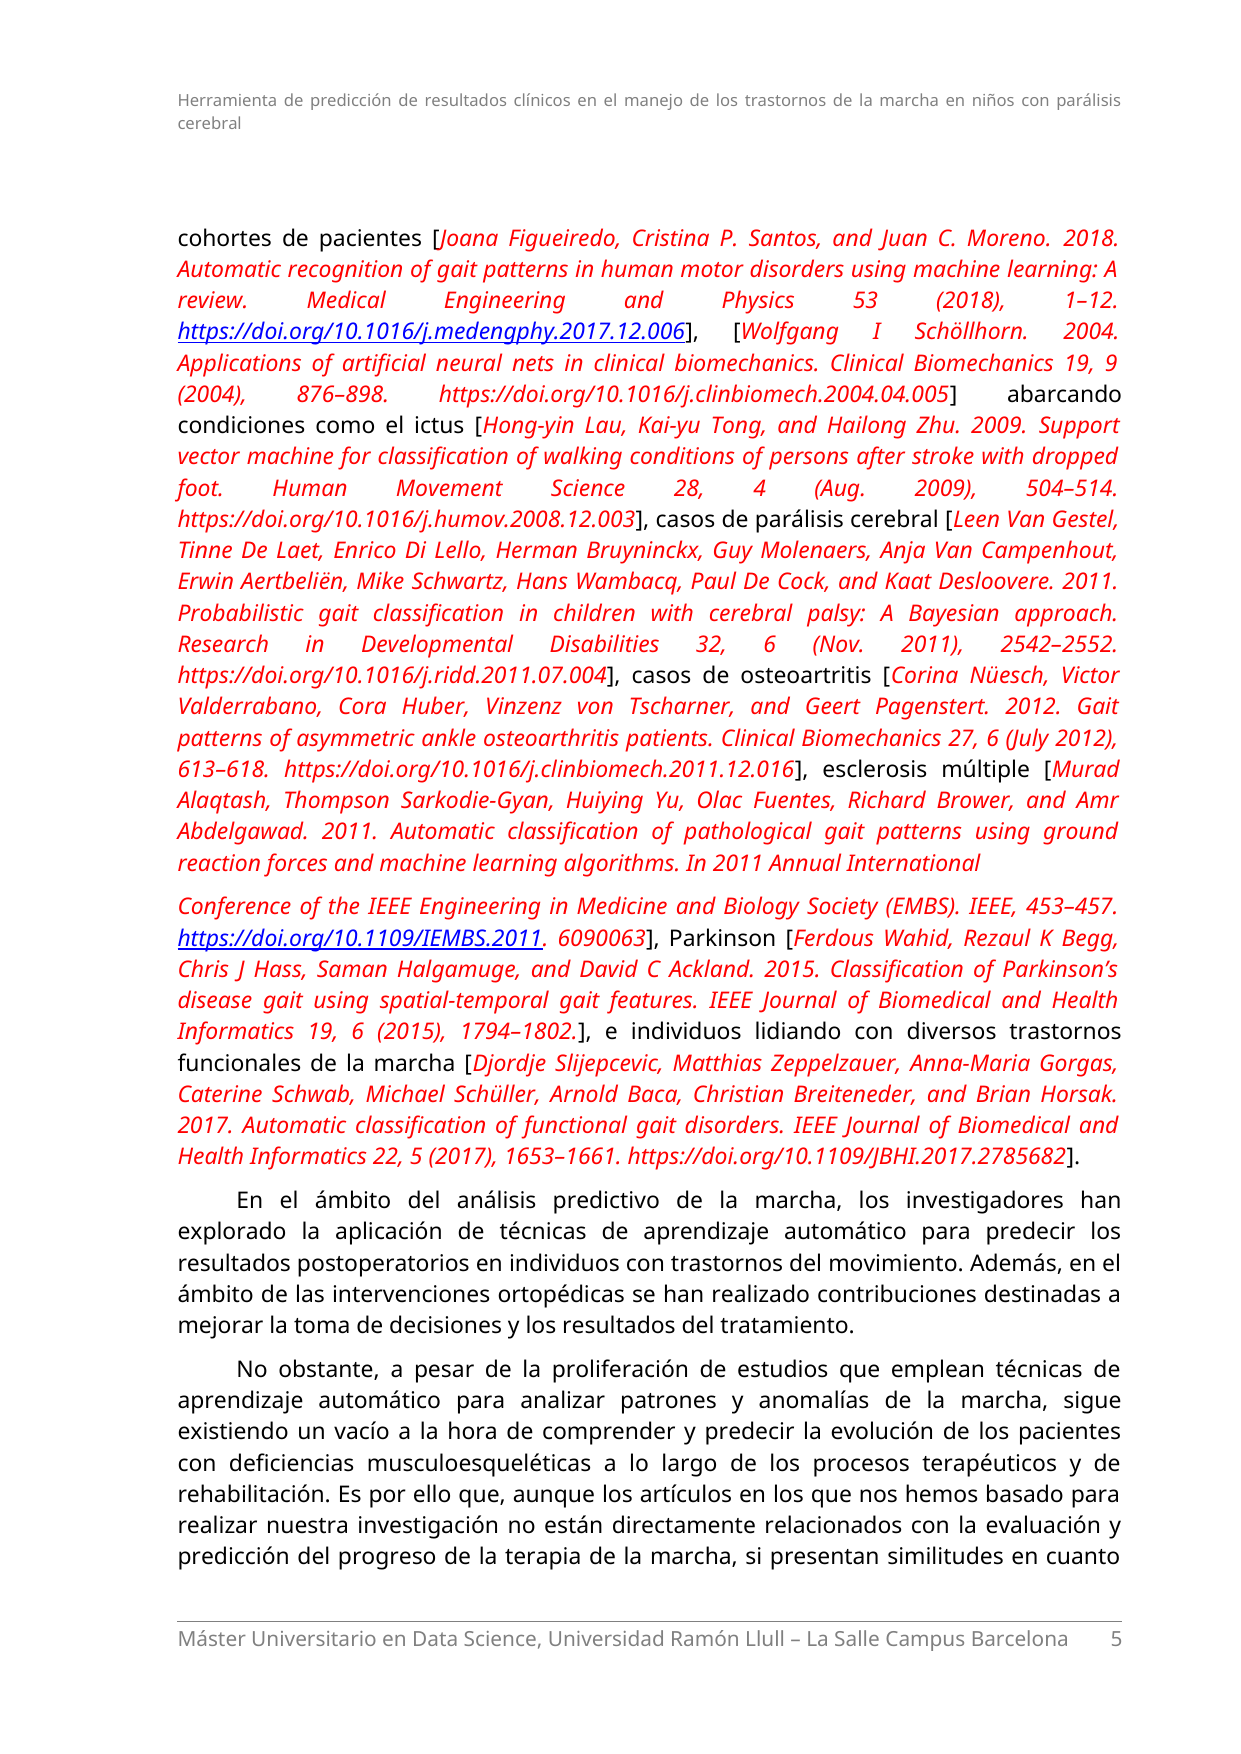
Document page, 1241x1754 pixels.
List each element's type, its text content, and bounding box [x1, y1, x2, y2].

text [177, 1353, 1122, 1572]
text Conference of the IEEE Engineering in Medicine and Biology Society (EMBS). IEEE, 453–457. https://doi.org/10.1109/IEMBS.2011. 6090063], Parkinson [Ferdous Wahid, Rezaul K Begg, Chris J Hass, Saman Halgamuge, and David C Ackland. 2015. Classification of Parkinson’s disease gait using spatial-temporal gait features. IEEE Journal of Biomedical and Health Informatics 19, 6 (2015), 1794–1802.], e individuos lidiando con diversos trastornos funcionales de la marcha [Djordje Slijepcevic, Matthias Zeppelzauer, Anna-Maria Gorgas, Caterine Schwab, Michael Schüller, Arnold Baca, Christian Breiteneder, and Brian Horsak. 2017. Automatic classification of functional gait disorders. IEEE Journal of Biomedical and Health Informatics 22, 5 (2017), 1653–1661. https://doi.org/10.1109/JBHI.2017.2785682]. [177, 890, 1122, 1172]
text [177, 222, 1122, 878]
text En el ámbito del análisis predictivo de la marcha, los investigadores han explorado la aplicación de técnicas de aprendizaje automático para predecir los resultados postoperatorios en individuos con trastornos del movimiento. Además, en el ámbito de las intervenciones ortopédicas se han realizado contribuciones destinadas a mejorar la toma de decisiones y los resultados del tratamiento. [177, 1184, 1122, 1340]
